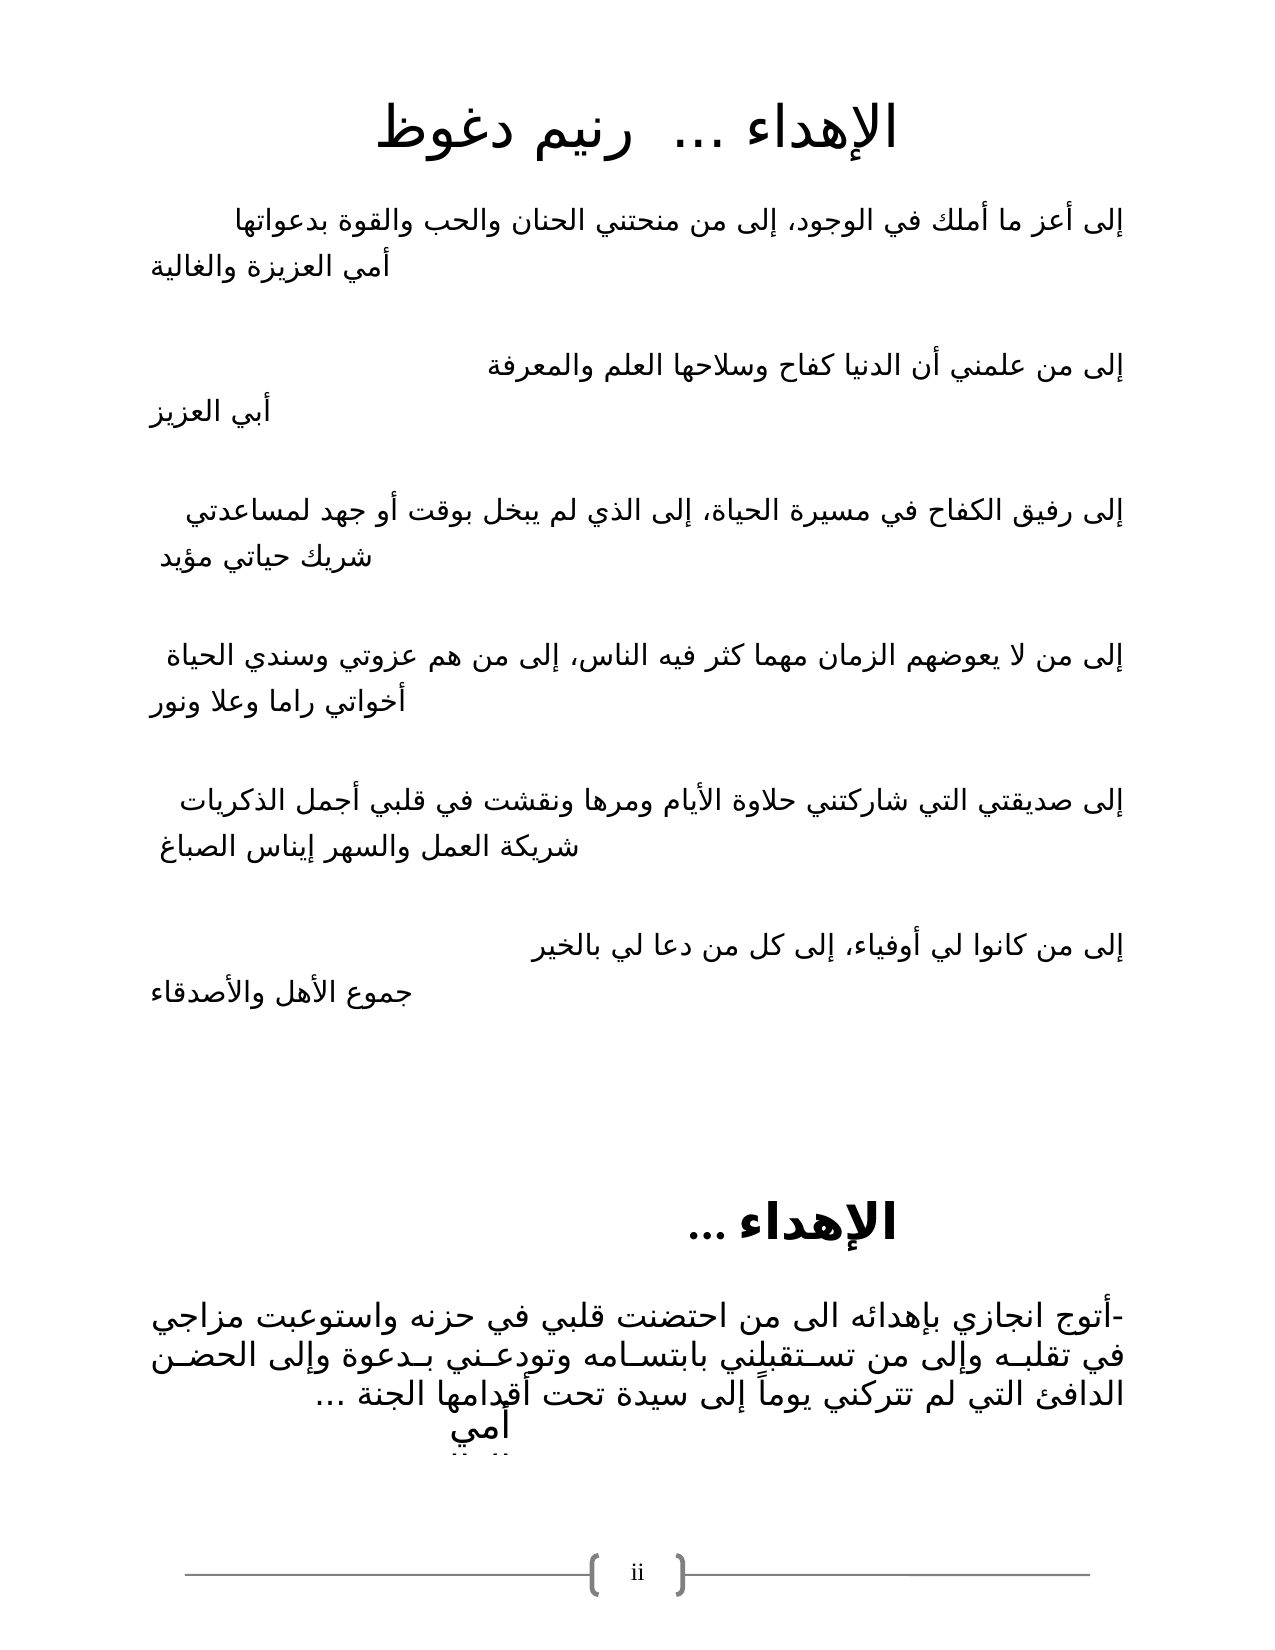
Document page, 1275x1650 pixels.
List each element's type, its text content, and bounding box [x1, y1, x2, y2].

text إلى صديقتي التي شاركتني حلاوة الأيام ومرها ونقشت في قلبي أجمل الذكريات [150, 783, 1125, 817]
text جموع الأهل والأصدقاء [150, 975, 1125, 1009]
text شريكة العمل والسهر إيناس الصباغ [150, 830, 1125, 864]
text شريك حياتي مؤيد [150, 539, 1125, 573]
text إلى من لا يعوضهم الزمان مهما كثر فيه الناس، إلى من هم عزوتي وسندي الحياة [150, 638, 1125, 672]
text إلى رفيق الكفاح في مسيرة الحياة، إلى الذي لم يبخل بوقت أو جهد لمساعدتي [150, 493, 1125, 527]
text الإهداء ... [150, 1191, 1125, 1252]
text الإهداء ... رنيم دغوظ [150, 94, 1125, 162]
text إلى من علمني أن الدنيا كفاح وسلاحها العلم والمعرفة [150, 348, 1125, 382]
text إلى أعز ما أملك في الوجود، إلى من منحتني الحنان والحب والقوة بدعواتها [150, 203, 1125, 237]
text أمي العزيزة والغالية [150, 249, 1125, 283]
text أخواتي راما وعلا ونور [150, 685, 1125, 719]
text إلى من كانوا لي أوفياء، إلى كل من دعا لي بالخير [150, 928, 1125, 962]
text -أتوج انجازي بإهدائه الى من احتضنت قلبي في حزنه واستوعبت مزاجي في تقلبه وإلى من تستقبلني بابتسامه وتودعني بدعوة وإلى الحضن الدافئ التي لم تتركني يوماً إلى سيدة تحت أقدامها الجنة ... [150, 1297, 1125, 1413]
text أبي العزيز [150, 394, 1125, 428]
